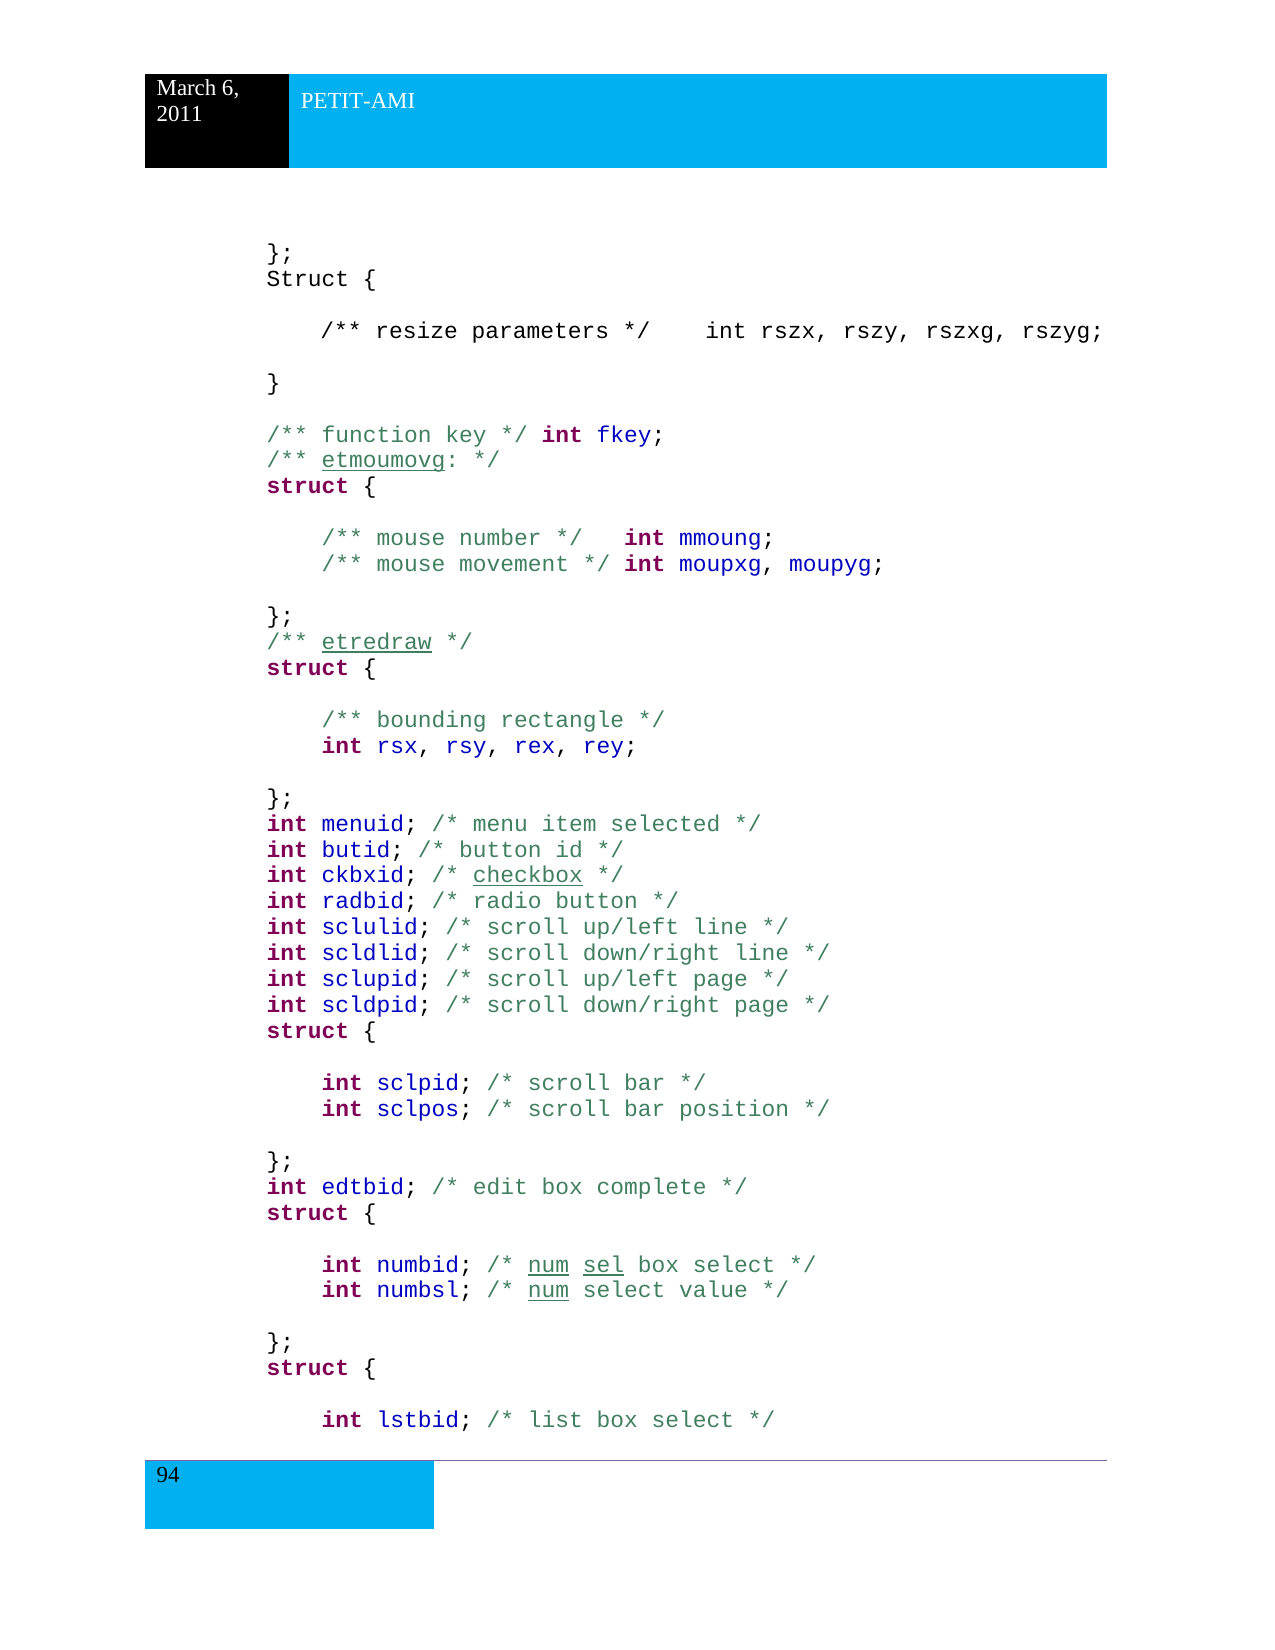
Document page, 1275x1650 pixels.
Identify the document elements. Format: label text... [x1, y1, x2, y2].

text int menuid; /* menu item selected */ [156, 812, 1118, 838]
text int sclpid; /* scroll bar */ [156, 1071, 1118, 1097]
text struct { [156, 1019, 1118, 1045]
text int butid; /* button id */ [156, 838, 1118, 864]
text }; [156, 1149, 1118, 1175]
text } [156, 371, 1118, 397]
text /** etredraw */ [156, 630, 1118, 656]
text int scldlid; /* scroll down/right line */ [156, 942, 1118, 968]
text int scldpid; /* scroll down/right page */ [156, 993, 1118, 1019]
text int sclpos; /* scroll bar position */ [156, 1097, 1118, 1123]
text /** mouse number */ int mmoung; [156, 527, 1118, 553]
text struct { [156, 1201, 1118, 1227]
text int numbsl; /* num select value */ [156, 1279, 1118, 1305]
text int sclulid; /* scroll up/left line */ [156, 916, 1118, 942]
text /** mouse movement */ int moupxg, moupyg; [156, 553, 1118, 578]
text }; [156, 786, 1118, 812]
text int rsx, rsy, rex, rey; [156, 734, 1118, 760]
text }; [156, 604, 1118, 630]
text }; [156, 241, 1118, 267]
text /** bounding rectangle */ [156, 708, 1118, 734]
text struct { [156, 656, 1118, 682]
text /** resize parameters */ int rszx, rszy, rszxg, rszyg; [156, 319, 1118, 345]
text /** function key */ int fkey; [156, 423, 1118, 449]
text int lstbid; /* list box select */ [156, 1408, 1118, 1434]
text int edtbid; /* edit box complete */ [156, 1175, 1118, 1201]
text struct { [156, 475, 1118, 501]
text int ckbxid; /* checkbox */ [156, 864, 1118, 890]
text int radbid; /* radio button */ [156, 890, 1118, 916]
text Struct { [156, 267, 1118, 293]
text int numbid; /* num sel box select */ [156, 1253, 1118, 1279]
text }; [156, 1331, 1118, 1357]
text struct { [156, 1357, 1118, 1383]
text /** etmoumovg: */ [156, 449, 1118, 475]
text int sclupid; /* scroll up/left page */ [156, 968, 1118, 993]
